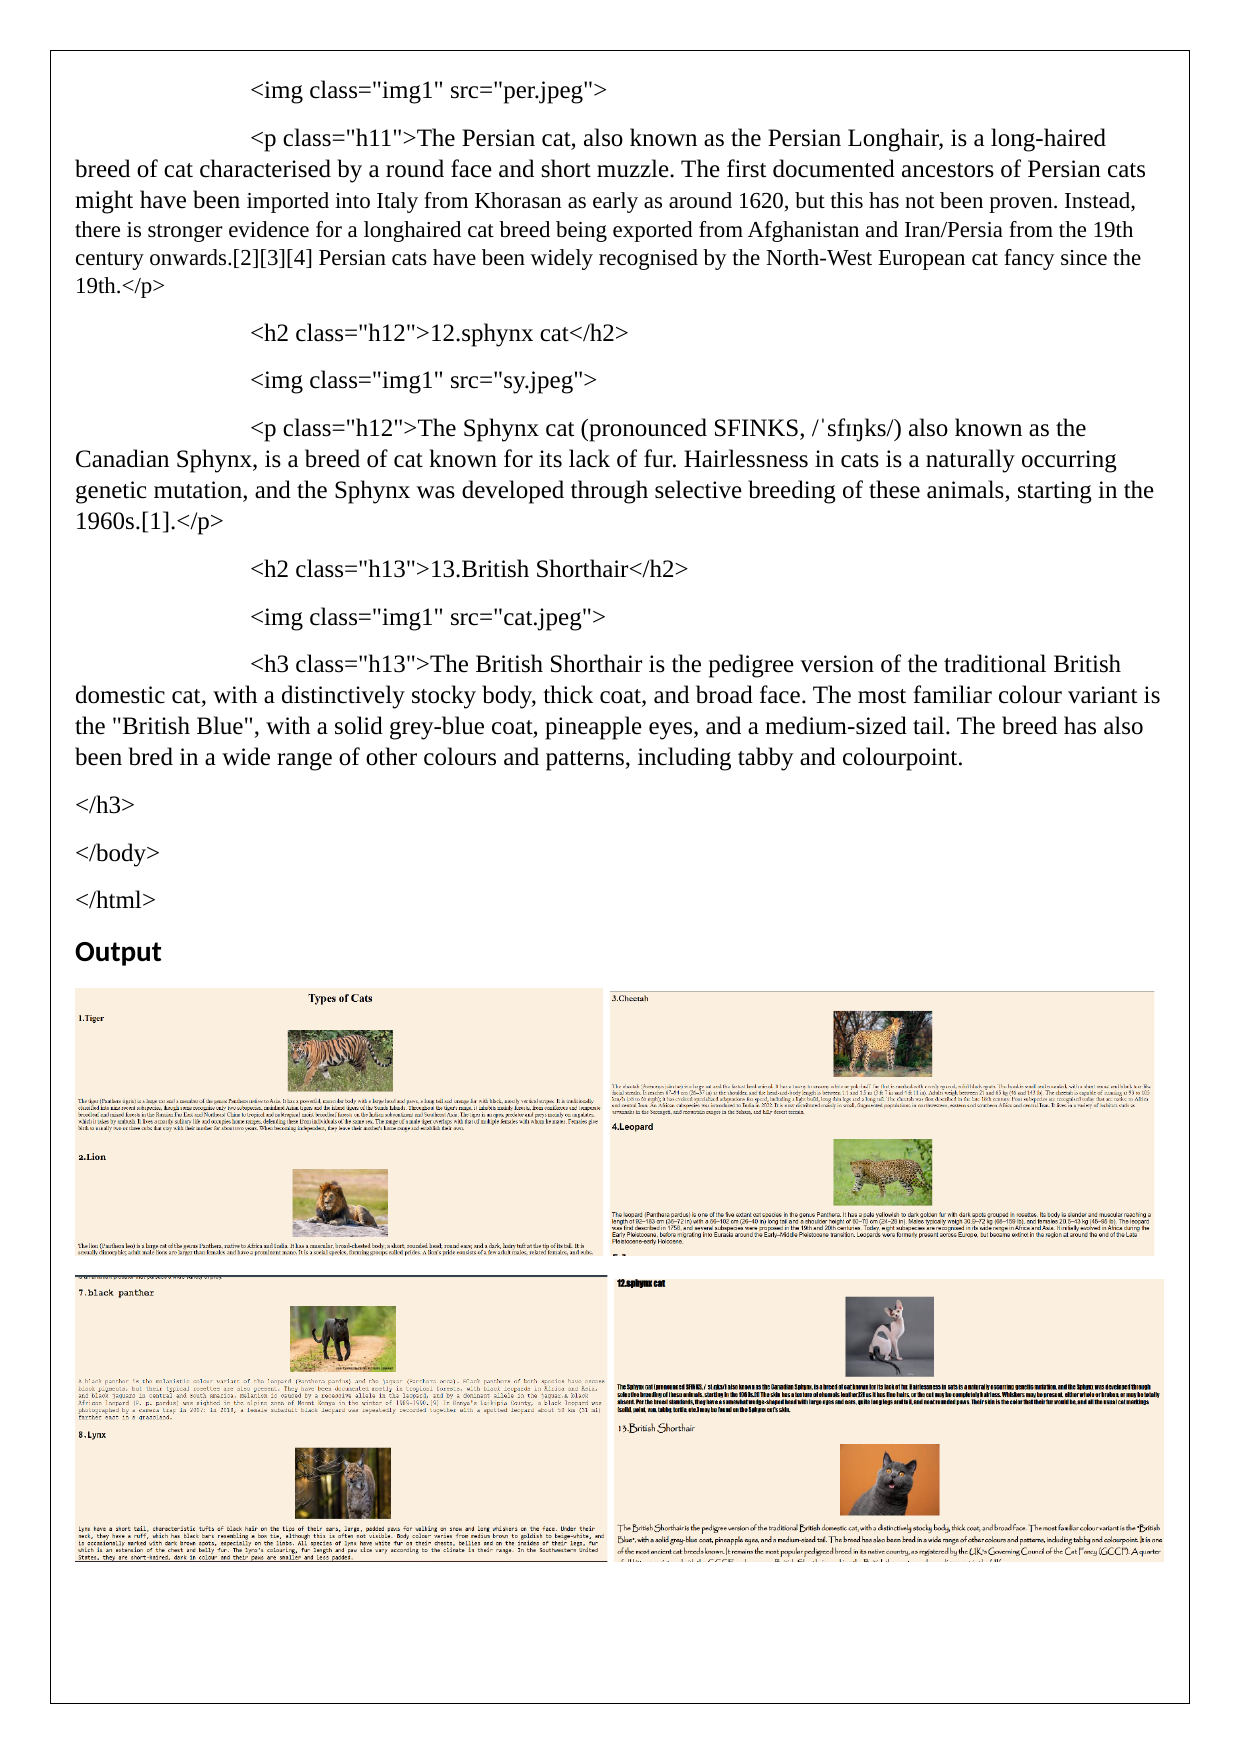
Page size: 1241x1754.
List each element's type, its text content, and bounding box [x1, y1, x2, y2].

text <h2 class="h13">13.British Shorthair</h2> [75, 554, 1165, 583]
picture [75, 1275, 608, 1562]
text <p class="h11">The Persian cat, also known as the Persian Longhair, is a long-haired breed of cat characterised by a round face and short muzzle. The first documented ancestors of Persian cats might have been imported into Italy from Khorasan as early as around 1620, but this has not been proven. Instead, there is stronger evidence for a longhaired cat breed being exported from Afghanistan and Iran/Persia from the 19th century onwards.[2][3][4] Persian cats have been widely recognised by the North-West European cat fancy since the 19th.</p> [75, 123, 1165, 299]
text <img class="img1" src="per.jpeg"> [75, 75, 1165, 104]
text </h3> [75, 790, 1165, 819]
text </body> [75, 838, 1165, 867]
text Output [75, 933, 1165, 969]
picture [75, 988, 604, 1256]
text <h2 class="h12">12.sphynx cat</h2> [75, 318, 1165, 346]
text </html> [75, 886, 1165, 914]
text <h3 class="h13">The British Shorthair is the pedigree version of the traditional British domestic cat, with a distinctively stocky body, thick coat, and broad face. The most familiar colour variant is the "British Blue", with a solid grey-blue coat, pineapple eyes, and a medium-sized tail. The breed has also been bred in a wide range of other colours and patterns, including tabby and colourpoint. [75, 649, 1165, 771]
picture [614, 1279, 1164, 1562]
text <img class="img1" src="sy.jpeg"> [75, 365, 1165, 394]
text <p class="h12">The Sphynx cat (pronounced SFINKS, /ˈsfɪŋks/) also known as the Canadian Sphynx, is a breed of cat known for its lack of fur. Hairlessness in cats is a naturally occurring genetic mutation, and the Sphynx was developed through selective breeding of these animals, starting in the 1960s.[1].</p> [75, 413, 1165, 535]
text <img class="img1" src="cat.jpeg"> [75, 602, 1165, 630]
picture [609, 991, 1155, 1256]
